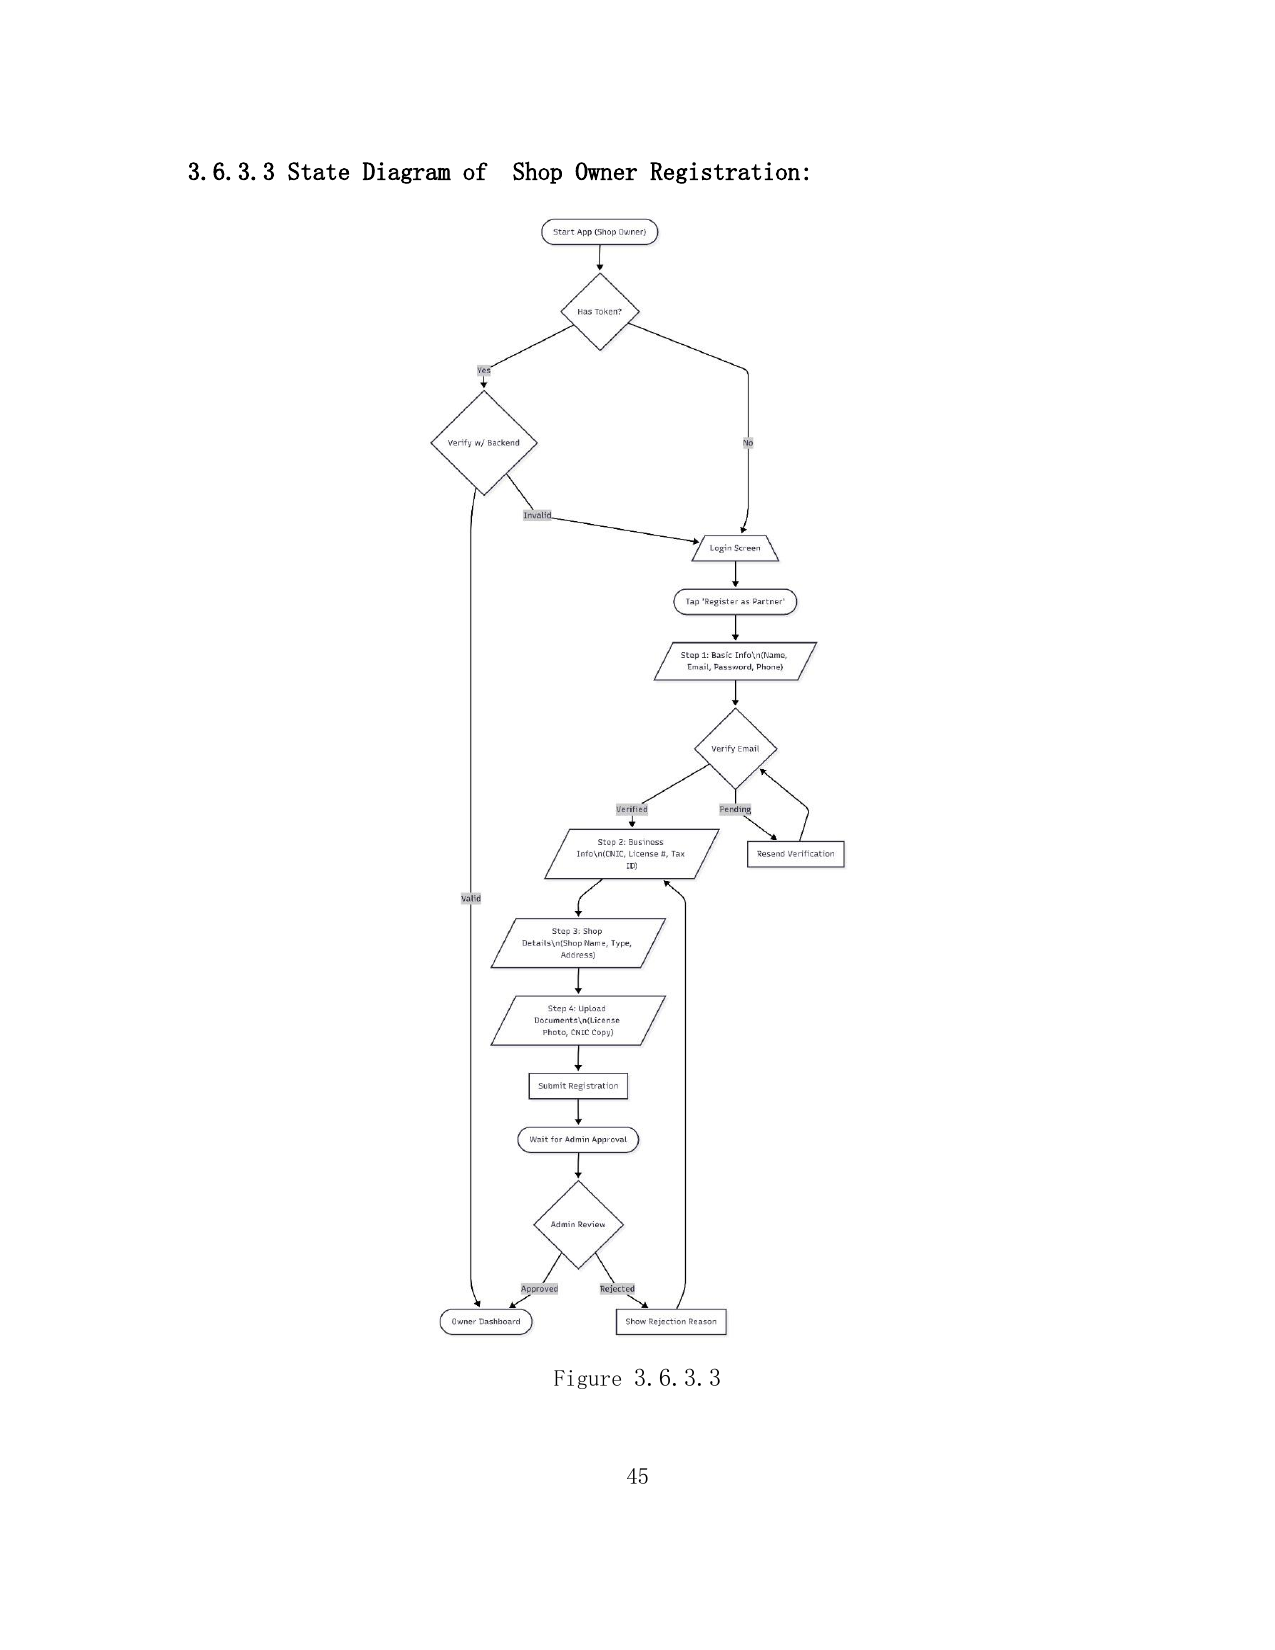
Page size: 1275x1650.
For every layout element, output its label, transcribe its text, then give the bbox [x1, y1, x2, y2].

picture [426, 210, 848, 1343]
text Figure 3.6.3.3 [187, 1361, 1087, 1390]
subtitle 3.6.3.3 State Diagram of Shop Owner Registration: [187, 155, 1087, 183]
